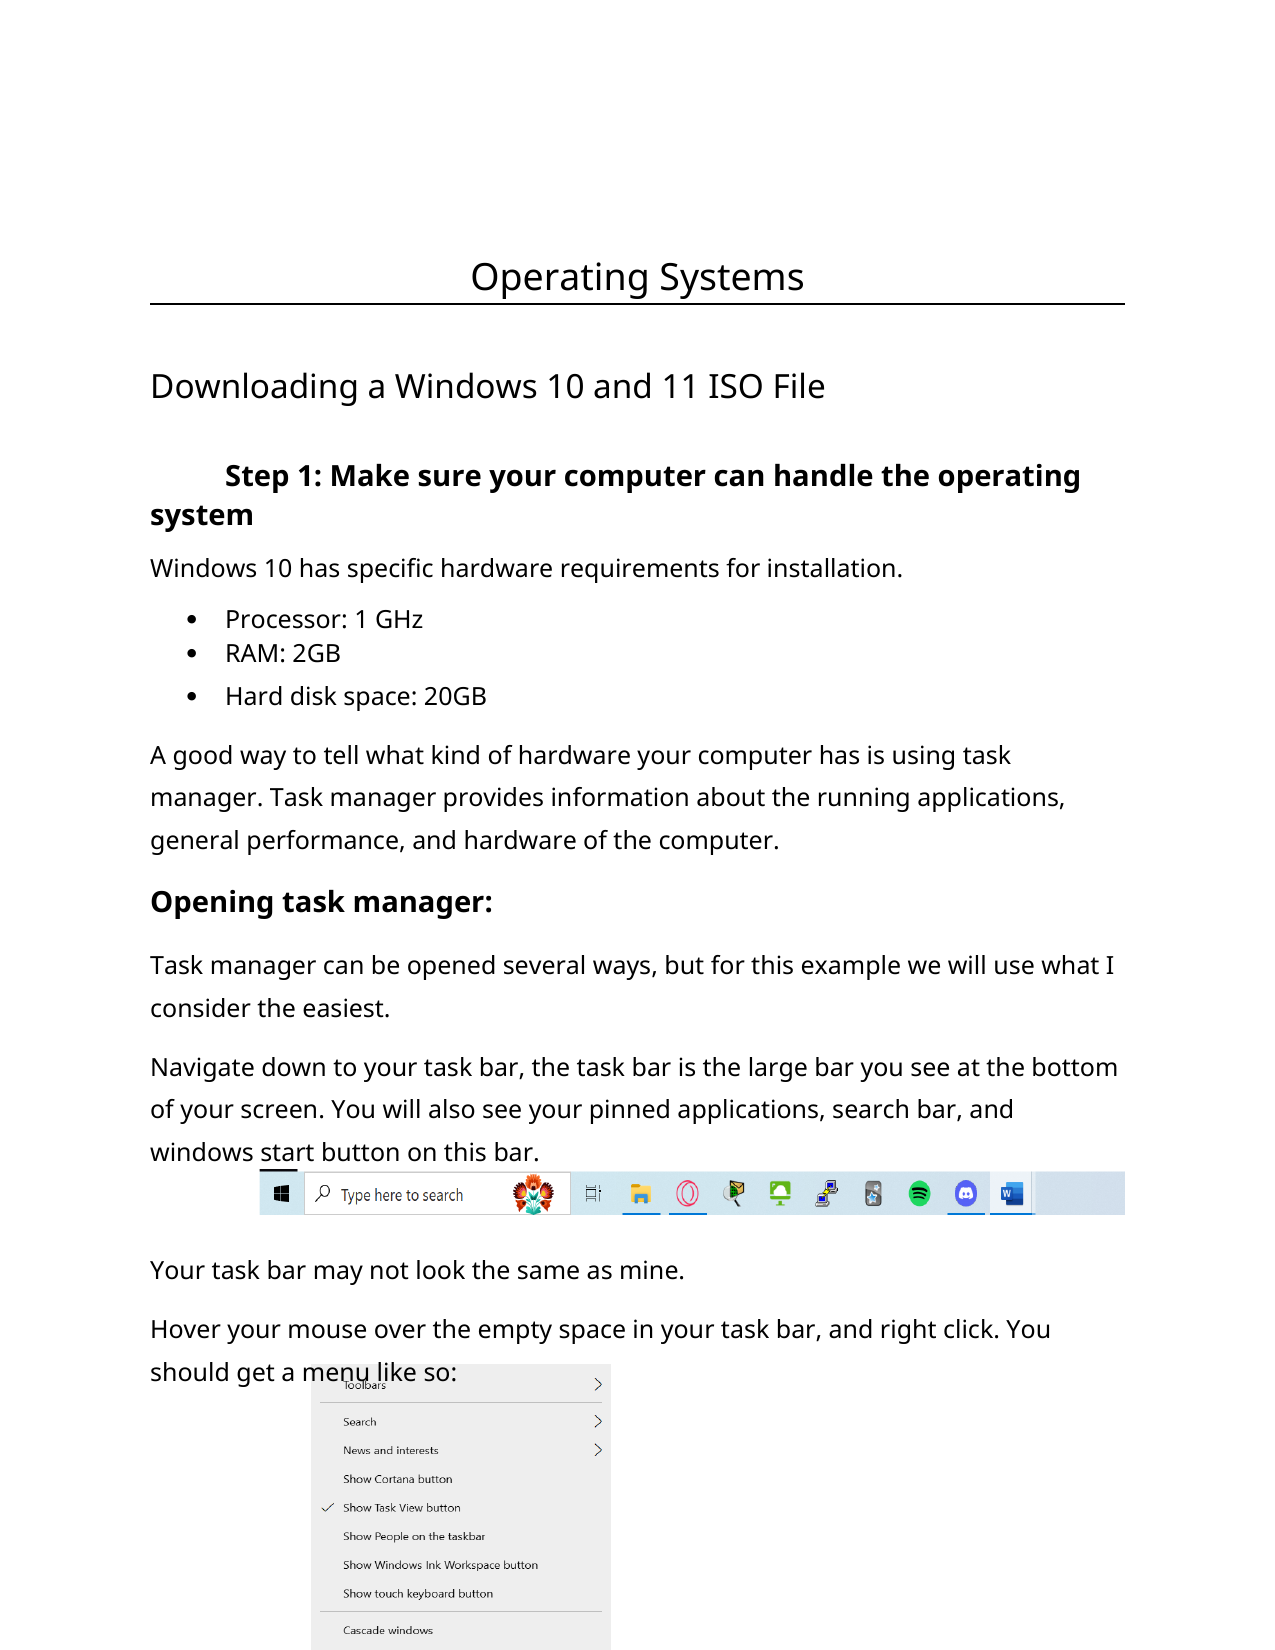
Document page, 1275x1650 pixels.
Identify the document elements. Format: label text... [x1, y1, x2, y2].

text Task manager can be opened several ways, but for this example we will use what I consider the easiest. [150, 948, 1125, 1024]
picture [311, 1388, 611, 1650]
text Windows 10 has specific hardware requirements for installation. [150, 551, 1125, 585]
subtitle Downloading a Windows 10 and 11 ISO File [150, 363, 1125, 408]
subtitle Operating Systems [150, 250, 1125, 303]
picture [259, 1169, 1125, 1215]
list Processor: 1 GHz [187, 602, 1125, 636]
text A good way to tell what kind of hardware your computer has is using task manager. Task manager provides information about the running applications, general performance, and hardware of the computer. [150, 737, 1125, 856]
text Step 1: Make sure your computer can handle the operating system [150, 455, 1125, 534]
text Your task bar may not look the same as mine. [150, 1253, 1125, 1287]
list RAM: 2GB [187, 636, 1125, 670]
text Opening task manager: [150, 882, 1125, 921]
text Navigate down to your task bar, the task bar is the large bar you see at the bottom of your screen. You will also see your pinned applications, search bar, and windows start button on this bar. [150, 1049, 1125, 1168]
text Hover your mouse over the empty space in your task bar, and right click. You should get a menu like so: [150, 1312, 1125, 1388]
list Hard disk space: 20GB [187, 678, 1125, 712]
